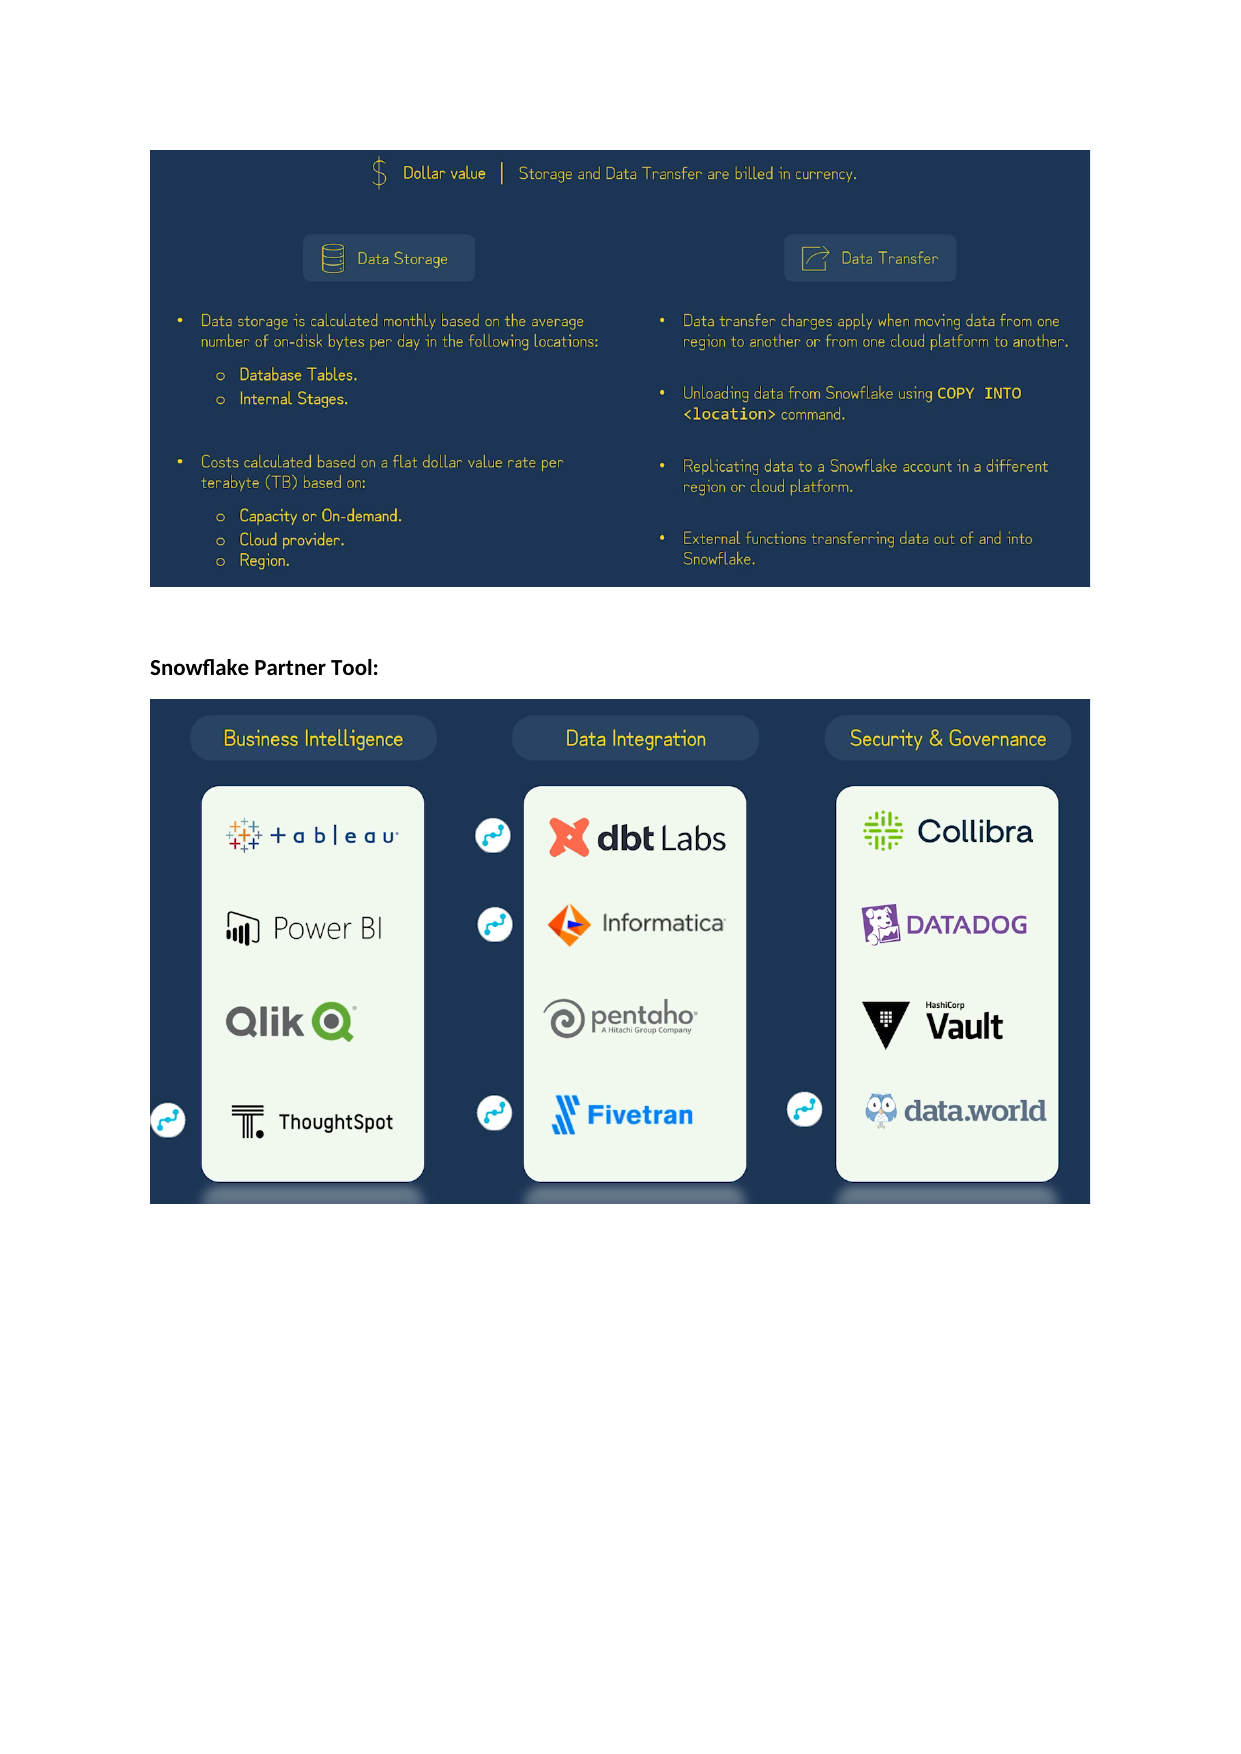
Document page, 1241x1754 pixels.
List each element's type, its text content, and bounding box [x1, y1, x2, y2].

picture [150, 699, 1091, 1204]
picture [150, 150, 1091, 587]
text Snowflake Partner Tool: [150, 653, 1090, 681]
